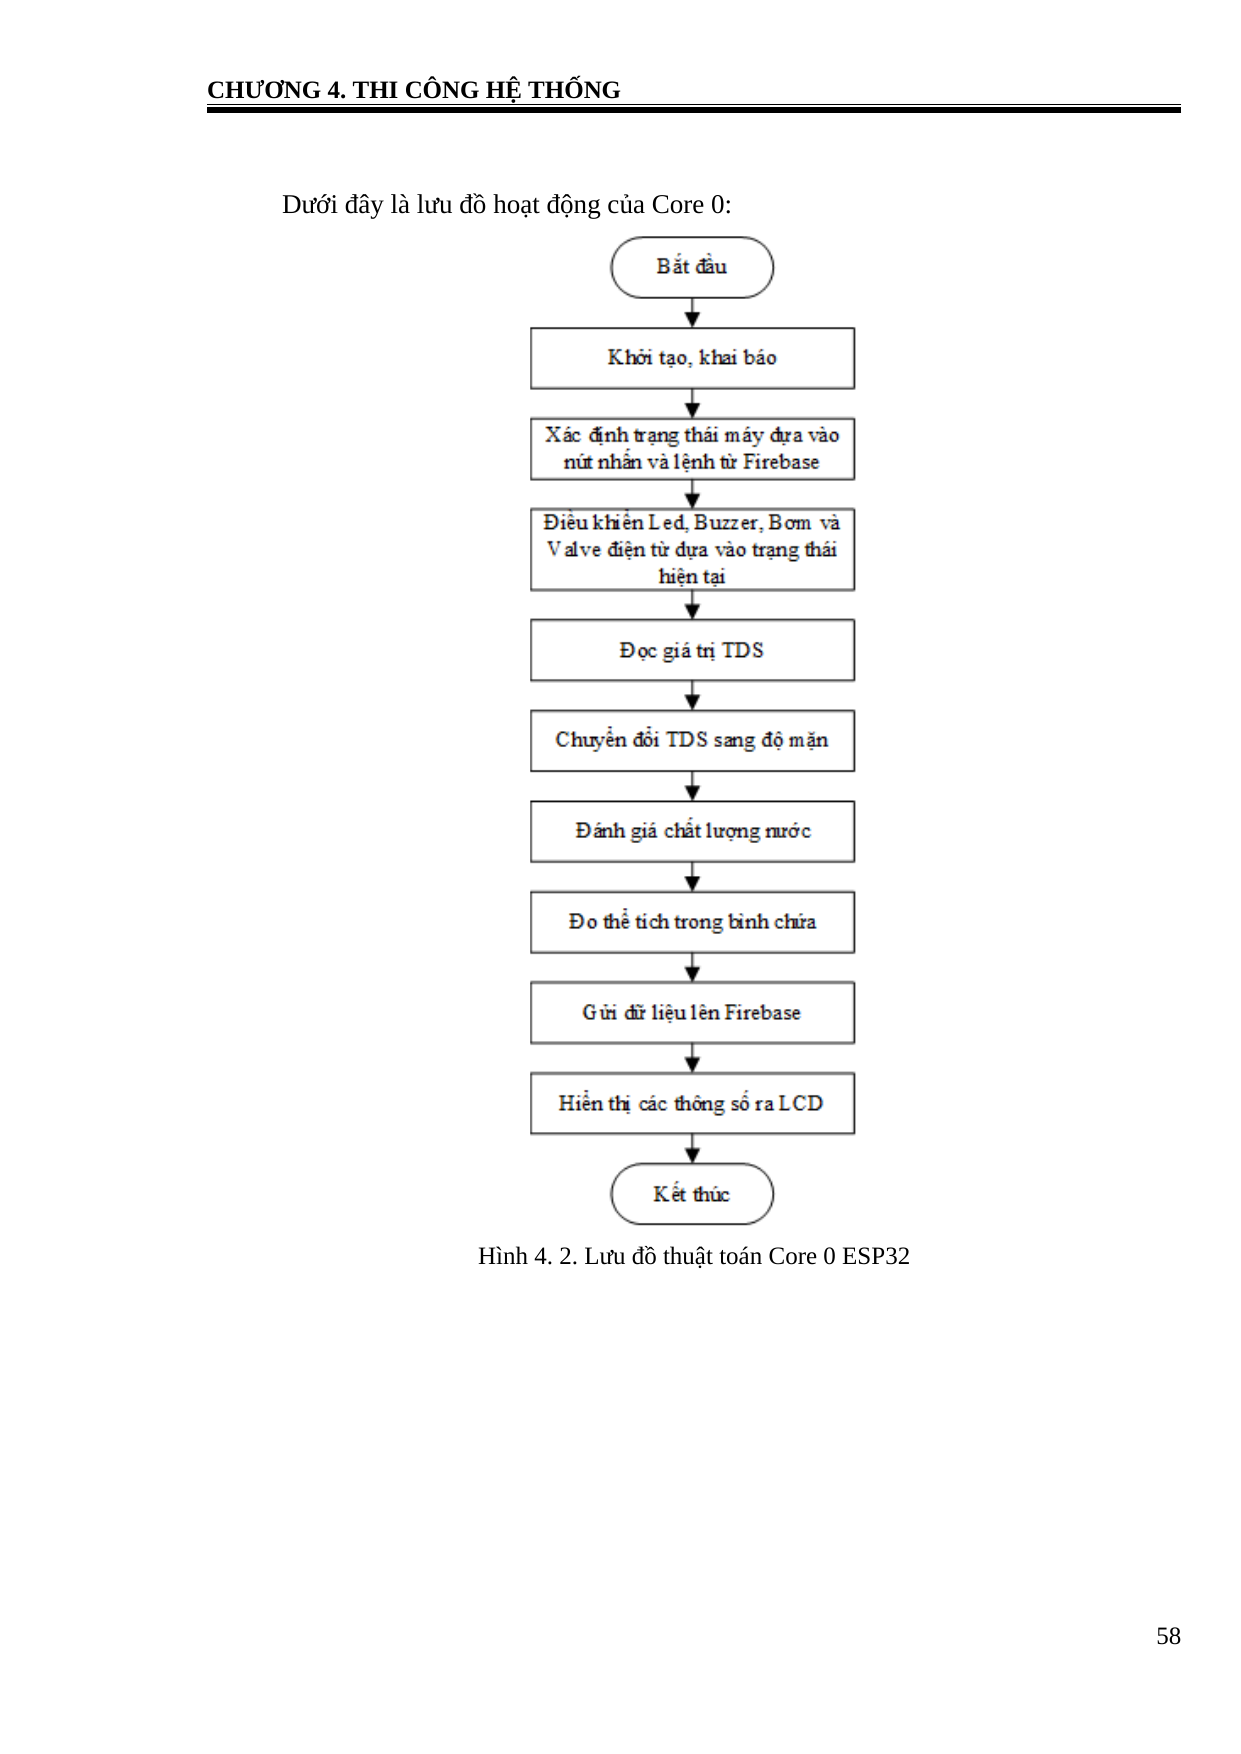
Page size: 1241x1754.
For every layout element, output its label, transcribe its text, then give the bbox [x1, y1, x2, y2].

picture [530, 235, 858, 1227]
text Dưới đây là lưu đồ hoạt động của Core 0: [207, 188, 1181, 220]
text Hình 4. 2. Lưu đồ thuật toán Core 0 ESP32 [207, 1241, 1181, 1269]
